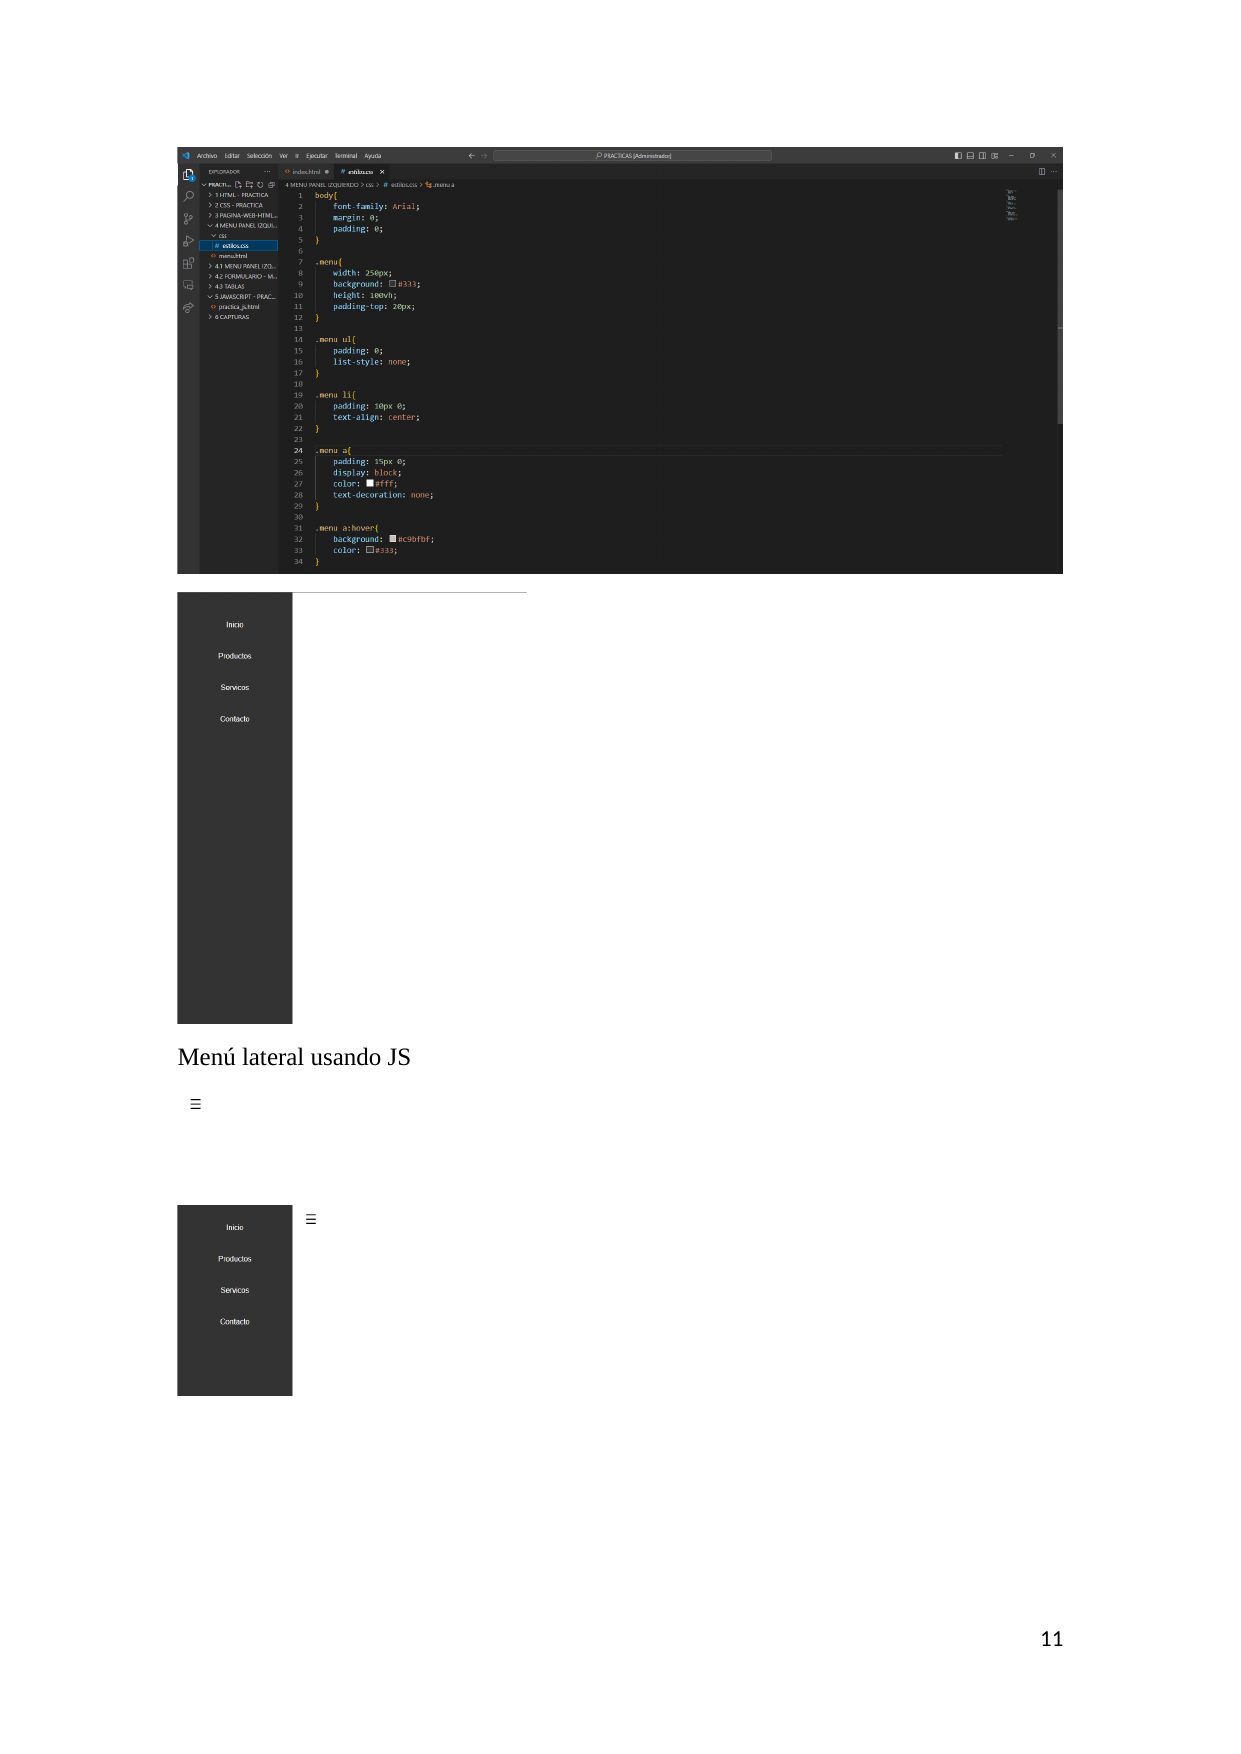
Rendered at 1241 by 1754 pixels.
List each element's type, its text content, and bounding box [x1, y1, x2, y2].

picture [177, 1090, 324, 1187]
text Menú lateral usando JS [177, 1042, 1063, 1071]
picture [177, 147, 1063, 574]
picture [177, 1205, 427, 1396]
picture [177, 592, 527, 1024]
